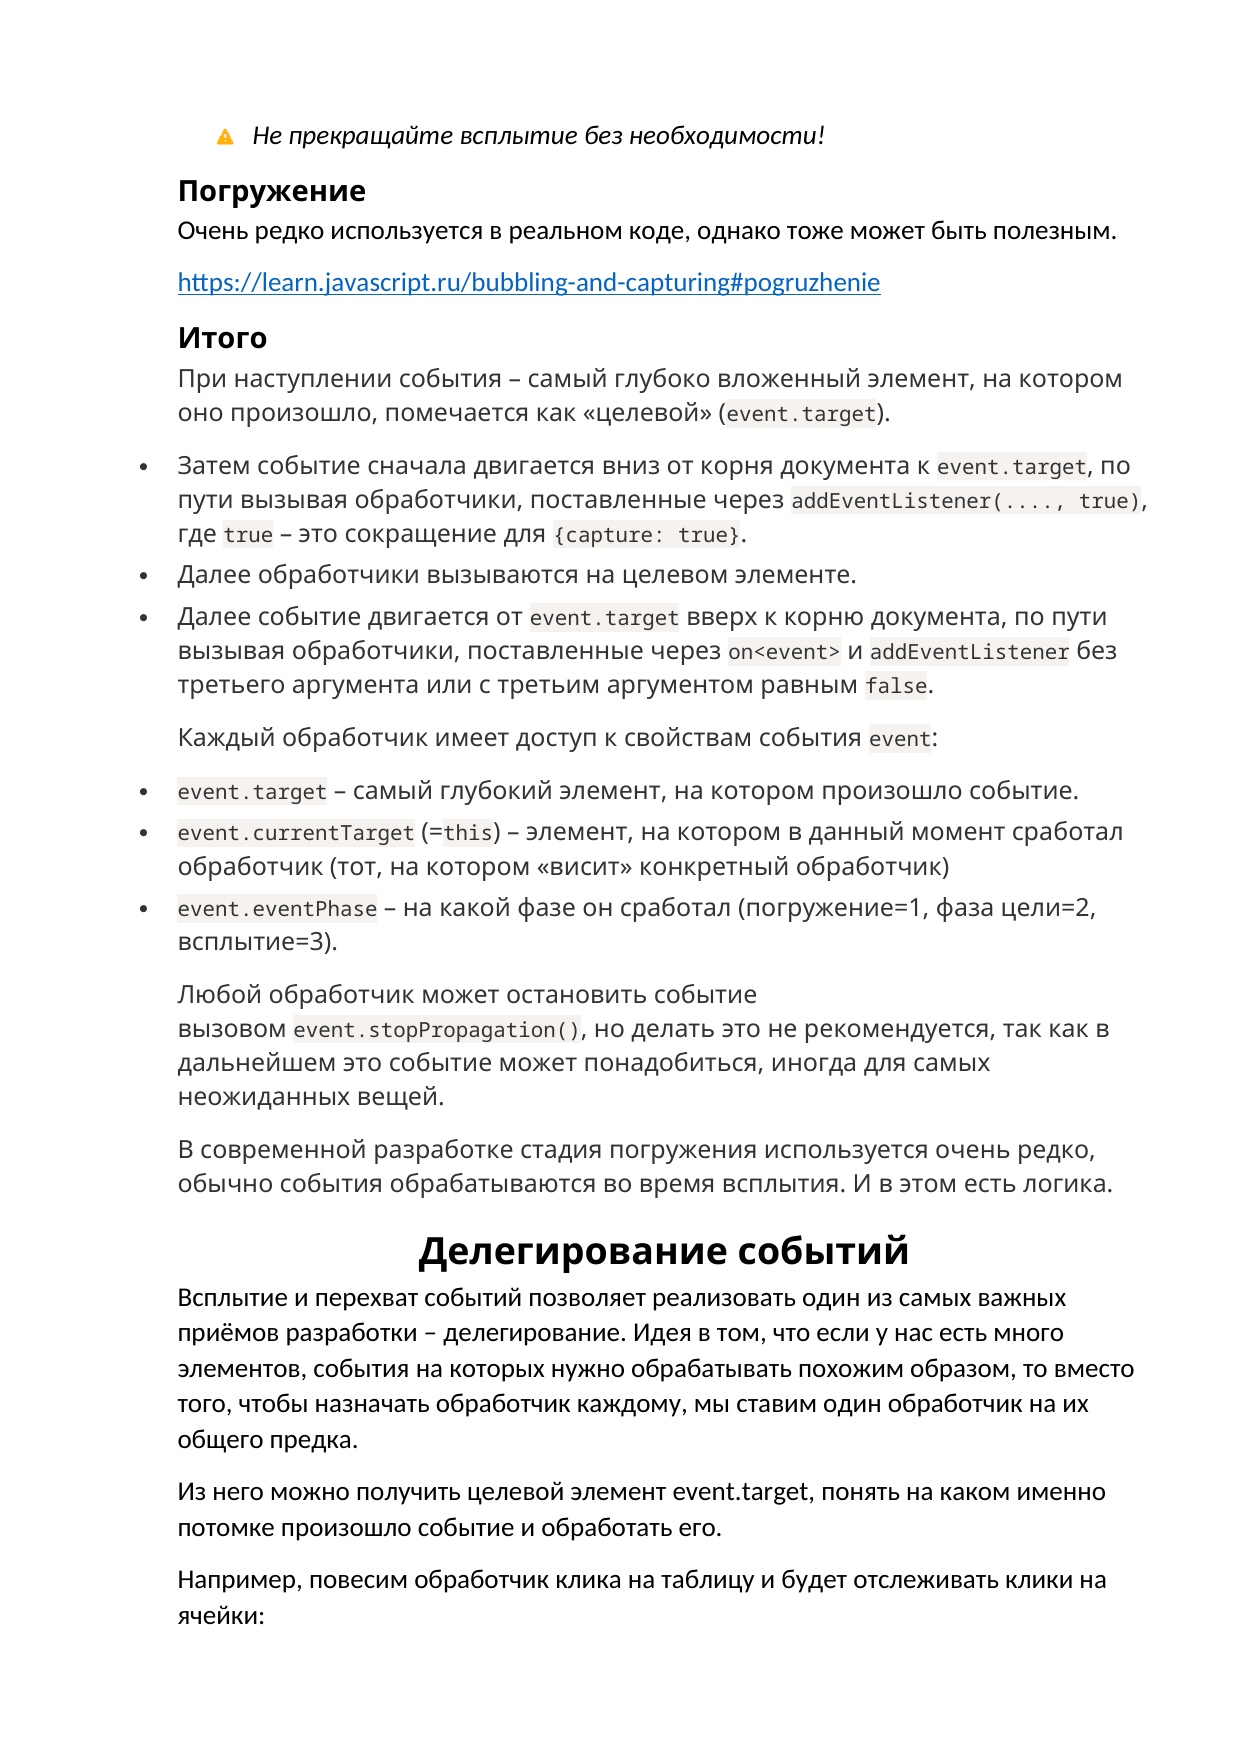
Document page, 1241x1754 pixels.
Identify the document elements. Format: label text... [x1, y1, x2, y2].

list event.eventPhase – на какой фазе он сработал (погружение=1, фаза цели=2, всплытие=3). [140, 890, 1152, 958]
text Всплытие и перехват событий позволяет реализовать один из самых важных приёмов разработки – делегирование. Идея в том, что если у нас есть много элементов, события на которых нужно обрабатывать похожим образом, то вместо того, чтобы назначать обработчик каждому, мы ставим один обработчик на их общего предка. [177, 1280, 1152, 1455]
text https://learn.javascript.ru/bubbling-and-capturing#pogruzhenie [177, 266, 1152, 298]
picture [215, 127, 234, 145]
list event.target – самый глубокий элемент, на котором произошло событие. [140, 772, 1152, 807]
text Например, повесим обработчик клика на таблицу и будет отслеживать клики на ячейки: [177, 1562, 1152, 1631]
text Любой обработчик может остановить событие вызовом event.stopPropagation(), но делать это не рекомендуется, так как в дальнейшем это событие может понадобиться, иногда для самых неожиданных вещей. [177, 977, 1152, 1113]
list Далее событие двигается от event.target вверх к корню документа, по пути вызывая обработчики, поставленные через on<event> и addEventListener без третьего аргумента или с третьим аргументом равным false. [140, 599, 1152, 701]
subtitle Погружение [177, 170, 1152, 210]
subtitle Делегирование событий [177, 1225, 1152, 1276]
text При наступлении события – самый глубоко вложенный элемент, на котором оно произошло, помечается как «целевой» (event.target). [177, 361, 1152, 429]
list Не прекращайте всплытие без необходимости! [215, 118, 1152, 151]
text Из него можно получить целевой элемент event.target, понять на каком именно потомке произошло событие и обработать его. [177, 1474, 1152, 1543]
text Каждый обработчик имеет доступ к свойствам события event: [177, 720, 1152, 754]
text Очень редко используется в реальном коде, однако тоже может быть полезным. [177, 213, 1152, 246]
list Далее обработчики вызываются на целевом элементе. [140, 557, 1152, 591]
list Затем событие сначала двигается вниз от корня документа к event.target, по пути вызывая обработчики, поставленные через addEventListener(...., true), где true – это сокращение для {capture: true}. [140, 447, 1152, 550]
text В современной разработке стадия погружения используется очень редко, обычно события обрабатываются во время всплытия. И в этом есть логика. [177, 1132, 1152, 1200]
list event.currentTarget (=this) – элемент, на котором в данный момент сработал обработчик (тот, на котором «висит» конкретный обработчик) [140, 814, 1152, 882]
subtitle Итого [177, 318, 1152, 357]
